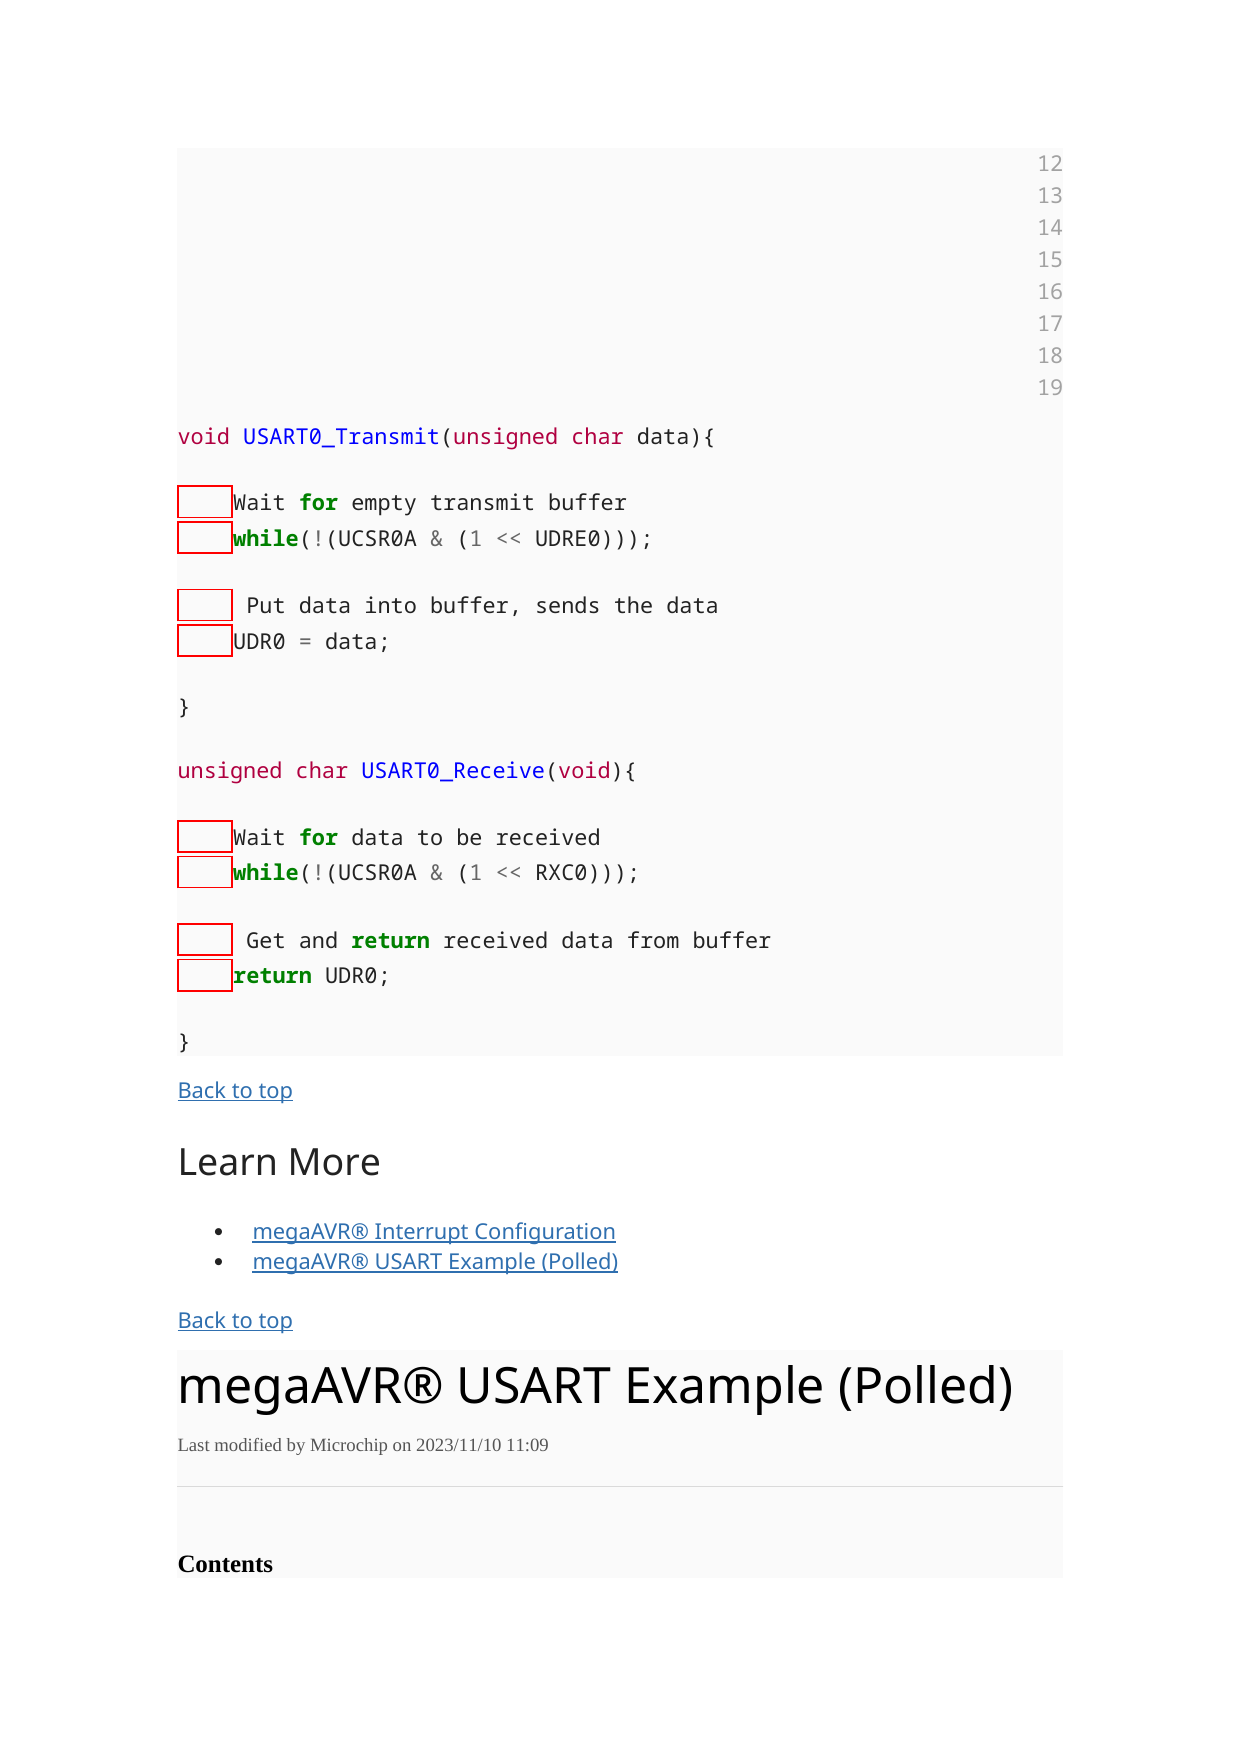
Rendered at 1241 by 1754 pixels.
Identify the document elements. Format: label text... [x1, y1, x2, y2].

list megaAVR® Interrupt Configuration [215, 1216, 1063, 1246]
text megaAVR® USART Example (Polled) [177, 1350, 1063, 1418]
text Last modified by Microchip on 2023/11/10 11:09 [177, 1434, 1063, 1455]
list megaAVR® USART Example (Polled) [215, 1246, 1063, 1276]
text Contents [177, 1549, 1063, 1578]
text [177, 148, 1063, 402]
text Back to top [177, 1305, 1063, 1334]
text Back to top [177, 1075, 1063, 1104]
subtitle Learn More [177, 1136, 1063, 1187]
text void USART0_Transmit(unsigned char data){ Wait for empty transmit buffer while(!(UCSR0A & (1 << UDRE0))); Put data into buffer, sends the data UDR0 = data; } unsigned char USART0_Receive(void){ Wait for data to be received while(!(UCSR0A & (1 << RXC0))); Get and return received data from buffer return UDR0; } [177, 421, 1063, 1056]
